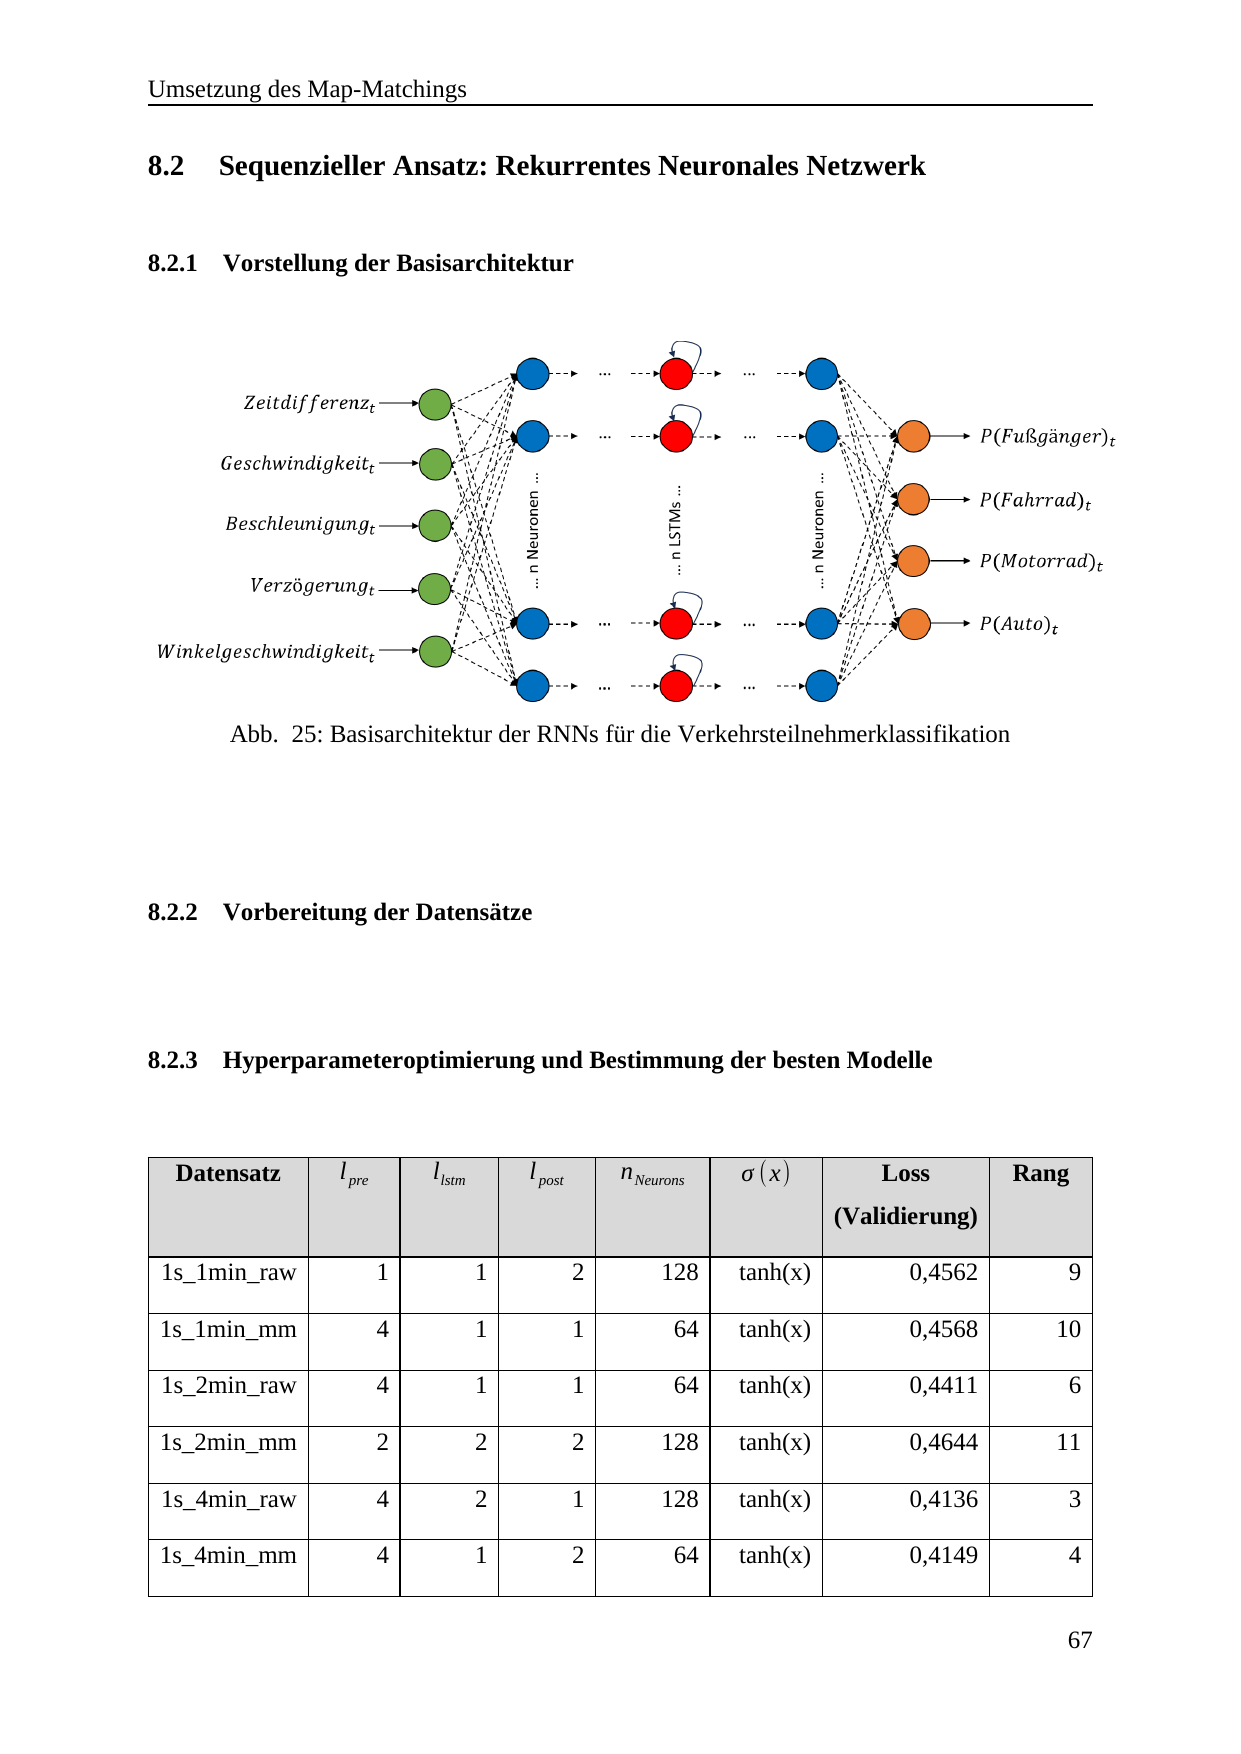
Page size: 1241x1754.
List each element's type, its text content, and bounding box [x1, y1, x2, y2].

subtitle Vorbereitung der Datensätze [148, 897, 1093, 925]
table_cell 1s_4min_mm [149, 1540, 308, 1596]
table_cell 1 [309, 1258, 399, 1313]
table_cell 4 [990, 1540, 1092, 1596]
table_cell 1s_4min_raw [149, 1484, 308, 1539]
table_cell 0,4568 [823, 1314, 989, 1369]
table_cell 128 [596, 1427, 709, 1483]
table_cell tanh(x) [711, 1314, 822, 1369]
table_cell 0,4411 [823, 1371, 989, 1426]
table_header [309, 1158, 399, 1256]
table_cell 0,4136 [823, 1484, 989, 1539]
table_cell 64 [596, 1540, 709, 1596]
table_cell 1s_1min_mm [149, 1314, 308, 1369]
table_cell 4 [309, 1314, 399, 1369]
table_cell tanh(x) [711, 1540, 822, 1596]
subtitle Sequenzieller Ansatz: Rekurrentes Neuronales Netzwerk [148, 148, 1093, 181]
table_cell 1 [401, 1258, 498, 1313]
table_cell 2 [499, 1258, 595, 1313]
table_cell 1 [401, 1314, 498, 1369]
table_cell 128 [596, 1484, 709, 1539]
table_cell 1s_1min_raw [149, 1258, 308, 1313]
table_header [499, 1158, 595, 1256]
table_cell 1 [401, 1371, 498, 1426]
table_cell 6 [990, 1371, 1092, 1426]
table_cell tanh(x) [711, 1427, 822, 1483]
table_cell 2 [401, 1484, 498, 1539]
table_cell 2 [401, 1427, 498, 1483]
table_cell 1 [499, 1314, 595, 1369]
subtitle Hyperparameteroptimierung und Bestimmung der besten Modelle [148, 1045, 1093, 1074]
table_cell 4 [309, 1540, 399, 1596]
table_cell 11 [990, 1427, 1092, 1483]
table_cell 0,4149 [823, 1540, 989, 1596]
table_cell 4 [309, 1484, 399, 1539]
table_cell 9 [990, 1258, 1092, 1313]
table_header [711, 1158, 822, 1256]
table_cell 128 [596, 1258, 709, 1313]
table_cell 1 [499, 1371, 595, 1426]
table_cell 64 [596, 1314, 709, 1369]
table_header Datensatz [149, 1158, 308, 1256]
table_header [401, 1158, 498, 1256]
table_cell 1 [499, 1484, 595, 1539]
table_cell tanh(x) [711, 1484, 822, 1539]
table_cell tanh(x) [711, 1258, 822, 1313]
table_cell 0,4644 [823, 1427, 989, 1483]
table_cell 2 [499, 1540, 595, 1596]
table_cell 64 [596, 1371, 709, 1426]
table_cell 1s_2min_raw [149, 1371, 308, 1426]
table_cell 1s_2min_mm [149, 1427, 308, 1483]
table_header Loss (Validierung) [823, 1158, 989, 1256]
subtitle Vorstellung der Basisarchitektur [148, 248, 1093, 277]
table_cell tanh(x) [711, 1371, 822, 1426]
table_cell 10 [990, 1314, 1092, 1369]
table_header Rang [990, 1158, 1092, 1256]
table_cell 0,4562 [823, 1258, 989, 1313]
table_cell 4 [309, 1371, 399, 1426]
table_cell 2 [309, 1427, 399, 1483]
table_cell 2 [499, 1427, 595, 1483]
picture [147, 341, 1120, 707]
table_header [596, 1158, 709, 1256]
table_cell 3 [990, 1484, 1092, 1539]
table_cell 1 [401, 1540, 498, 1596]
